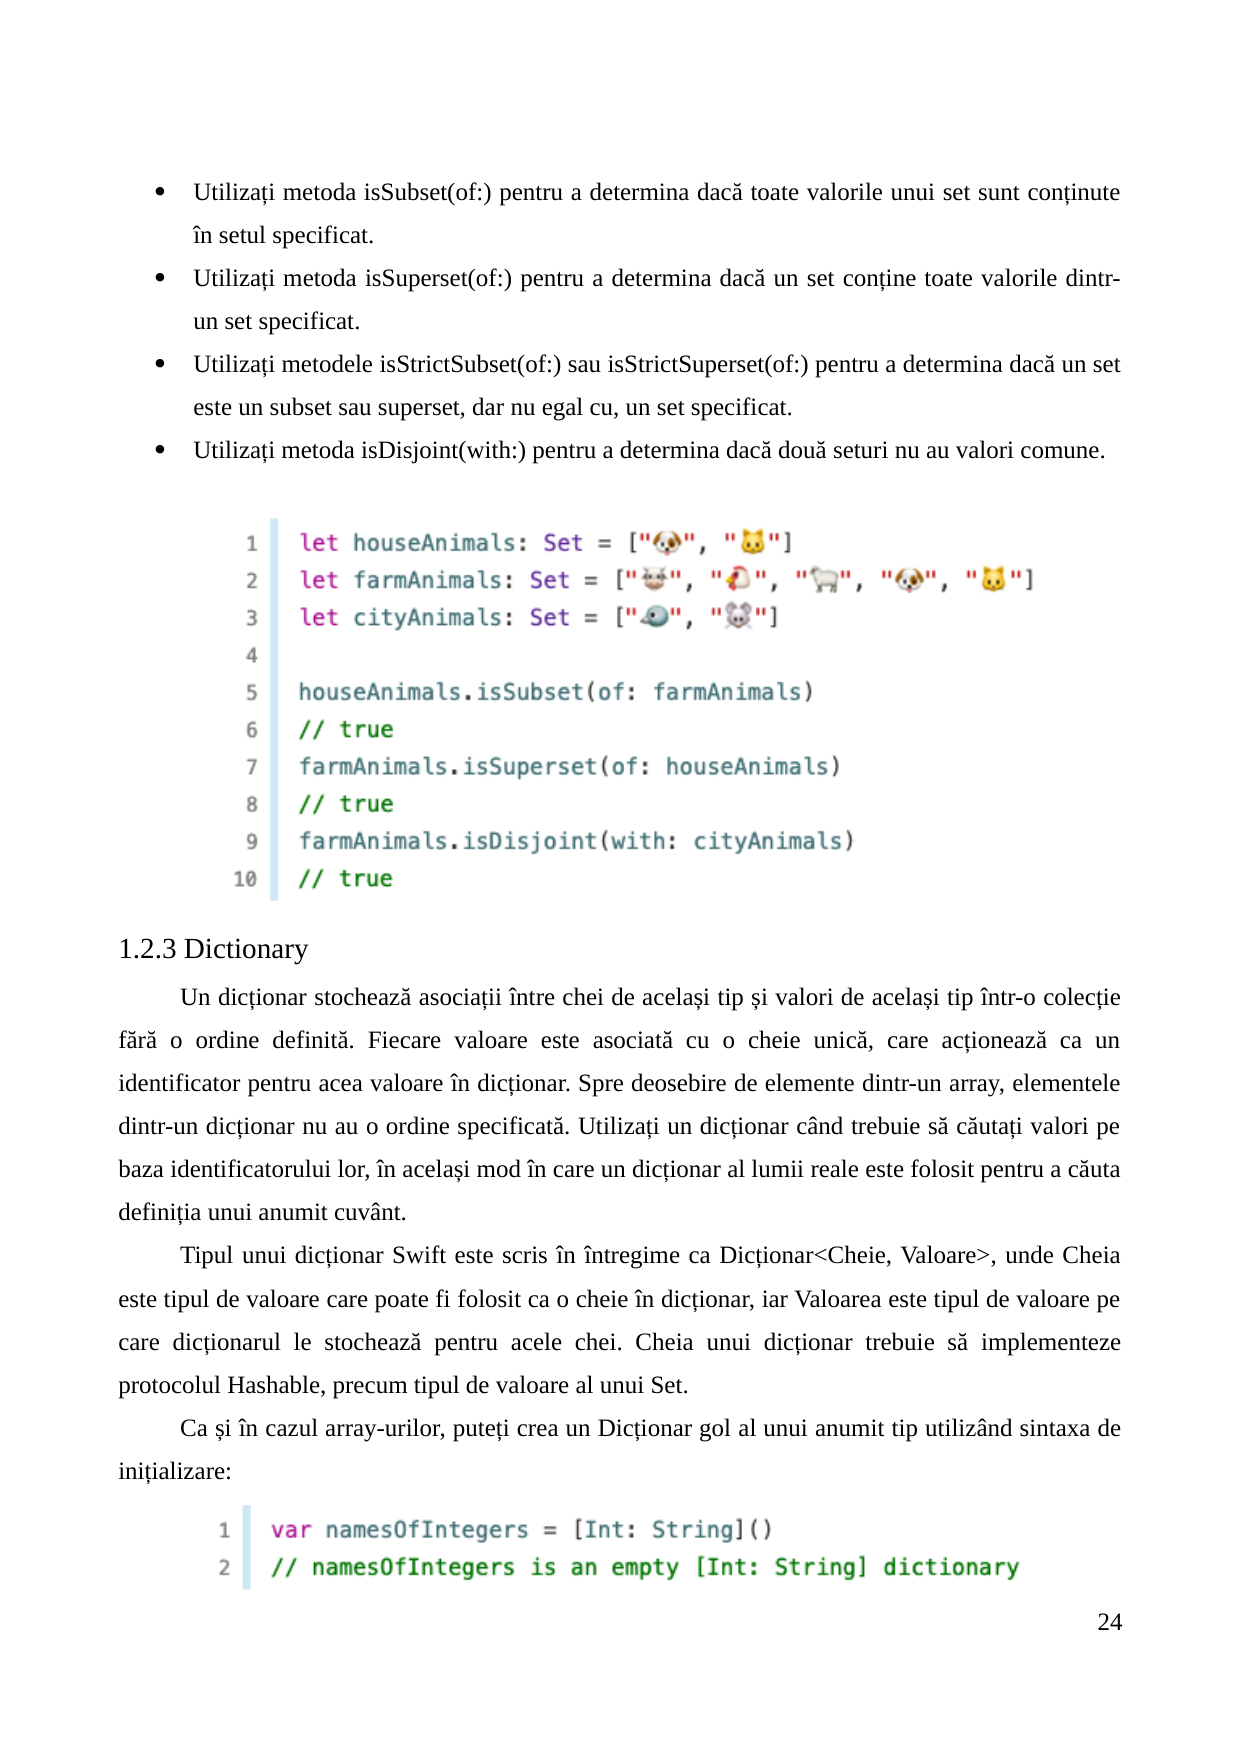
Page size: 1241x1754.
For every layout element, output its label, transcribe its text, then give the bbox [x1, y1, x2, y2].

picture [209, 1499, 1031, 1598]
list Utilizați metoda isDisjoint(with:) pentru a determina dacă două seturi nu au valori comune. [156, 436, 1122, 464]
list Utilizați metoda isSuperset(of:) pentru a determina dacă un set conține toate valorile dintr-un set specificat. [156, 263, 1122, 335]
list Utilizați metodele isStrictSubset(of:) sau isStrictSuperset(of:) pentru a determina dacă un set este un subset sau superset, dar nu egal cu, un set specificat. [156, 349, 1122, 421]
text Tipul unui dicționar Swift este scris în întregime ca Dicționar<Cheie, Valoare>, unde Cheia este tipul de valoare care poate fi folosit ca o cheie în dicționar, iar Valoarea este tipul de valoare pe care dicționarul le stochează pentru acele chei. Cheia unui dicționar trebuie să implementeze protocolul Hashable, precum tipul de valoare al unui Set. [118, 1241, 1122, 1399]
list Utilizați metoda isSubset(of:) pentru a determina dacă toate valorile unui set sunt conținute în setul specificat. [156, 177, 1122, 249]
text Ca și în cazul array-urilor, puteți crea un Dicționar gol al unui anumit tip utilizând sintaxa de inițializare: [118, 1413, 1122, 1485]
subtitle 1.2.3 Dictionary [118, 932, 1122, 965]
picture [230, 510, 1052, 906]
text Un dicționar stochează asociații între chei de același tip și valori de același tip într-o colecție fără o ordine definită. Fiecare valoare este asociată cu o cheie unică, care acționează ca un identificator pentru acea valoare în dicționar. Spre deosebire de elemente dintr-un array, elementele dintr-un dicționar nu au o ordine specificată. Utilizați un dicționar când trebuie să căutați valori pe baza identificatorului lor, în același mod în care un dicționar al lumii reale este folosit pentru a căuta definiția unui anumit cuvânt. [118, 982, 1122, 1226]
